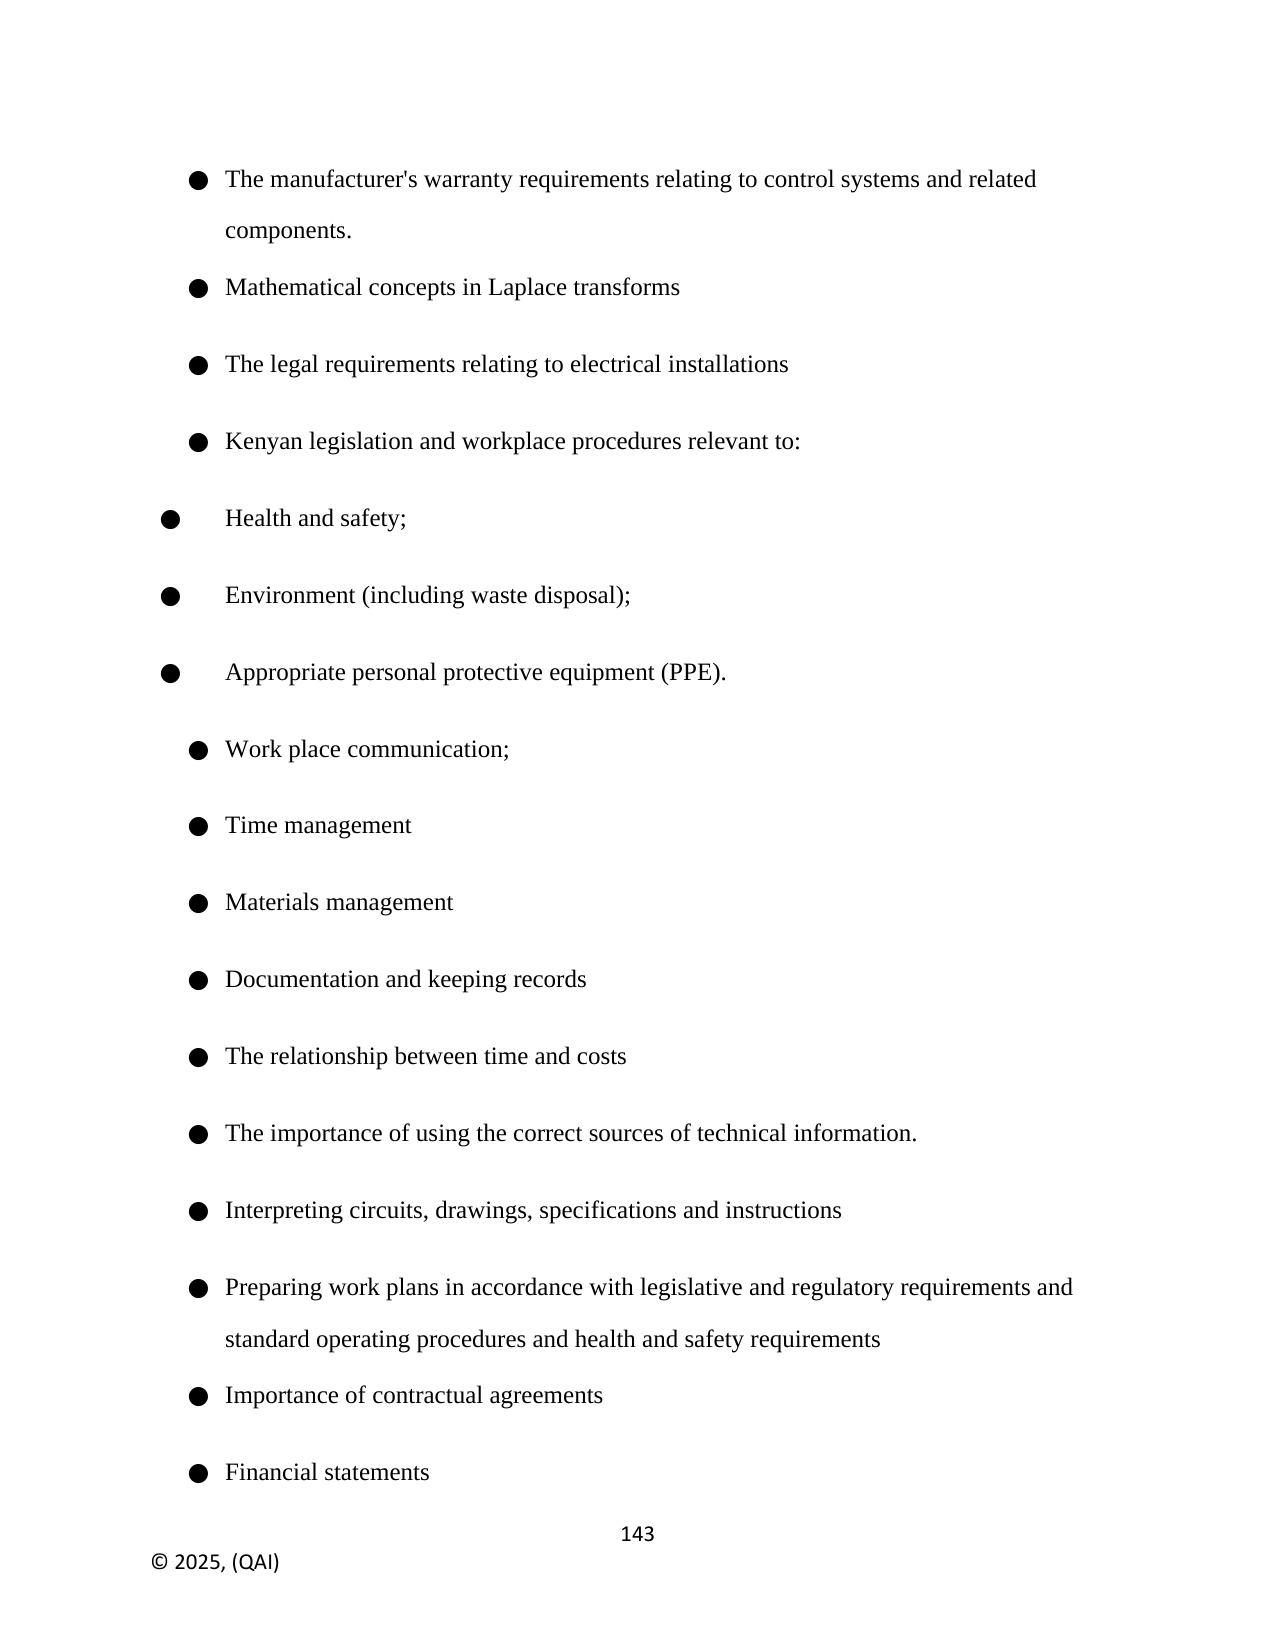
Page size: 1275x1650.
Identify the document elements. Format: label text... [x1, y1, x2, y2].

list The legal requirements relating to electrical installations [187, 336, 1125, 387]
list Mathematical concepts in Laplace transforms [187, 259, 1125, 310]
list The relationship between time and costs [187, 1027, 1125, 1079]
list Financial statements [187, 1444, 1125, 1495]
list Kenyan legislation and workplace procedures relevant to: [187, 412, 1125, 464]
list Documentation and keeping records [187, 951, 1125, 1002]
list Appropriate personal protective equipment (PPE). [150, 643, 1125, 694]
list Importance of contractual agreements [187, 1367, 1125, 1418]
list The manufacturer's warranty requirements relating to control systems and related components. [187, 150, 1125, 244]
list Time management [187, 797, 1125, 848]
list Work place communication; [187, 720, 1125, 771]
list Materials management [187, 874, 1125, 925]
list The importance of using the correct sources of technical information. [187, 1104, 1125, 1156]
list Interpreting circuits, drawings, specifications and instructions [187, 1181, 1125, 1232]
list Health and safety; [150, 489, 1125, 541]
list Environment (including waste disposal); [150, 566, 1125, 617]
list Preparing work plans in accordance with legislative and regulatory requirements and standard operating procedures and health and safety requirements [187, 1258, 1125, 1352]
